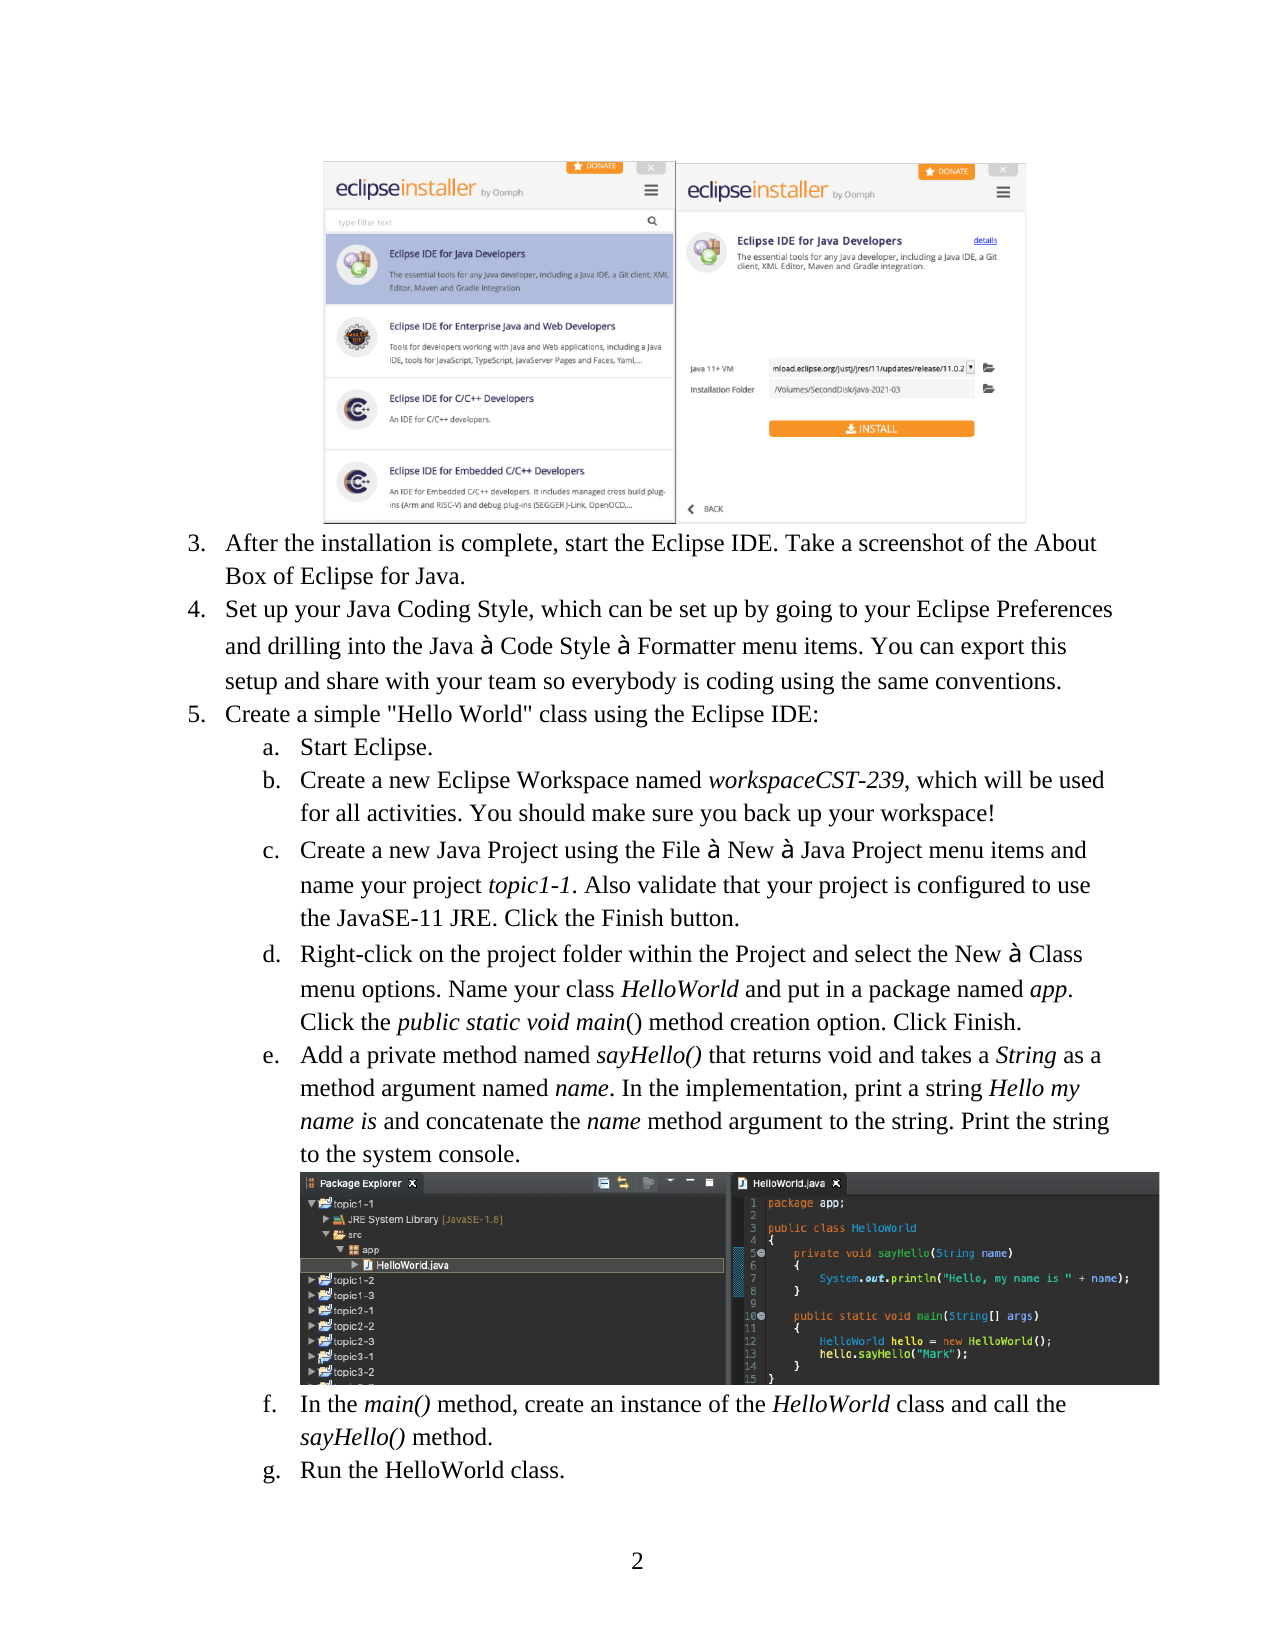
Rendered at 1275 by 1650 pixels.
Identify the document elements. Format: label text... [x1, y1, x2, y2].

list Set up your Java Coding Style, which can be set up by going to your Eclipse Preferences and drilling into the Java à Code Style à Formatter menu items. You can export this setup and share with your team so everybody is coding using the same conventions. [187, 594, 1125, 695]
list After the installation is complete, start the Eclipse IDE. Take a screenshot of the About Box of Eclipse for Java. [187, 528, 1125, 590]
list Create a new Java Project using the File à New à Java Project menu items and name your project topic1-1. Also validate that your project is configured to use the JavaSE-11 JRE. Click the Finish button. [262, 831, 1125, 932]
list Run the HelloWorld class. [262, 1455, 1125, 1483]
list Create a new Eclipse Workspace named workspaceCST-239, which will be used for all activities. You should make sure you back up your workspace! [262, 765, 1125, 827]
list Add a private method named sayHello() that returns void and takes a String as a method argument named name. In the implementation, print a string Hello my name is and concatenate the name method argument to the string. Print the string to the system console. [262, 1040, 1125, 1168]
list In the main() method, create an instance of the HelloWorld class and call the sayHello() method. [262, 1389, 1125, 1450]
list Right-click on the project folder within the Project and select the New à Class menu options. Name your class HelloWorld and put in a package named app. Click the public static void main() method creation option. Click Finish. [262, 936, 1125, 1036]
picture [323, 161, 1027, 524]
list Create a simple "Hello World" class using the Eclipse IDE: [187, 699, 1125, 728]
list Start Eclipse. [262, 732, 1125, 761]
picture [300, 1172, 1160, 1385]
